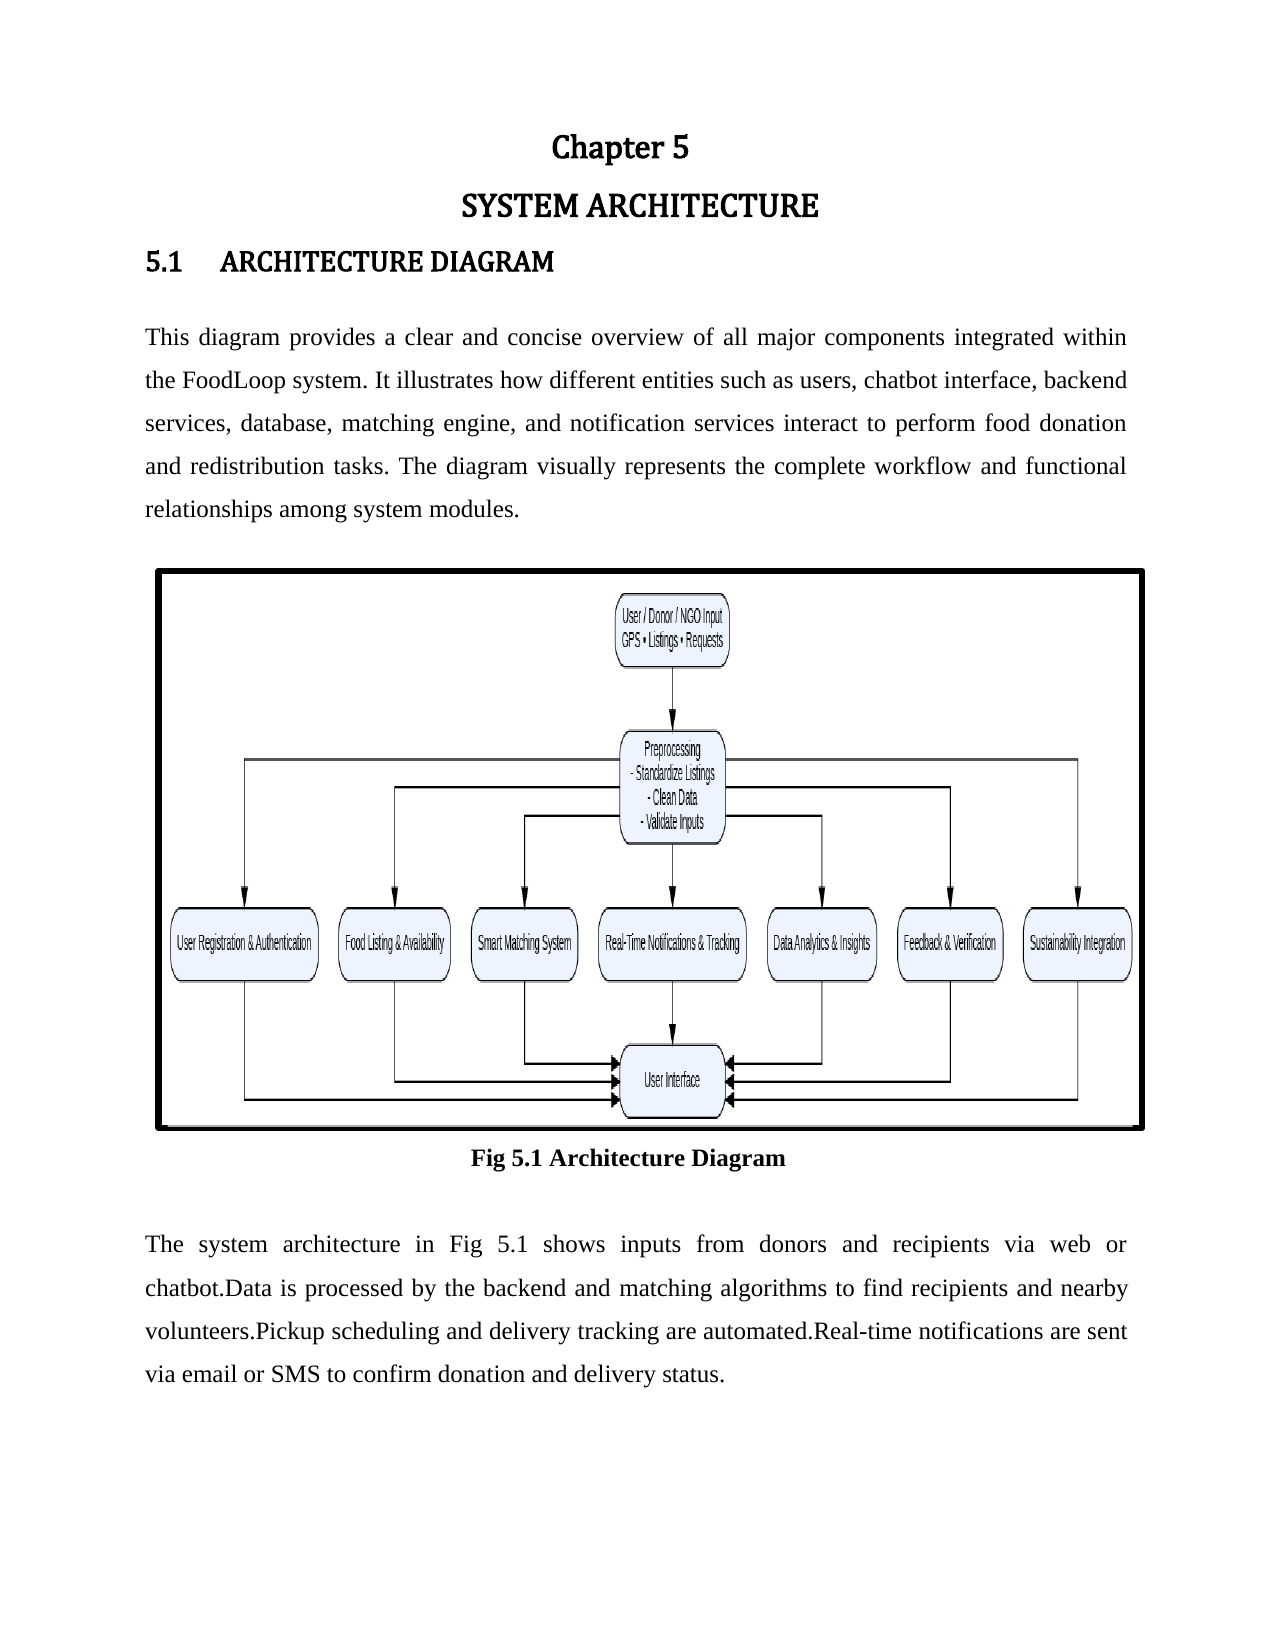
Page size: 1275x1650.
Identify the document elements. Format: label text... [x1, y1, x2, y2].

text This diagram provides a clear and concise overview of all major components integrated within the FoodLoop system. It illustrates how different entities such as users, chatbot interface, backend services, database, matching engine, and notification services interact to perform food donation and redistribution tasks. The diagram visually represents the complete workflow and functional relationships among system modules. [145, 322, 1128, 523]
subtitle ARCHITECTURE DIAGRAM [145, 243, 1155, 277]
picture [167, 582, 1133, 1127]
subtitle Chapter 5 [170, 126, 1071, 165]
text SYSTEM ARCHITECTURE [202, 185, 1079, 224]
text The system architecture in Fig 5.1 shows inputs from donors and recipients via web or chatbot.Data is processed by the backend and matching algorithms to find recipients and nearby volunteers.Pickup scheduling and delivery tracking are automated.Real-time notifications are sent via email or SMS to confirm donation and delivery status. [145, 1229, 1129, 1388]
text Fig 5.1 Architecture Diagram [185, 1131, 1071, 1172]
